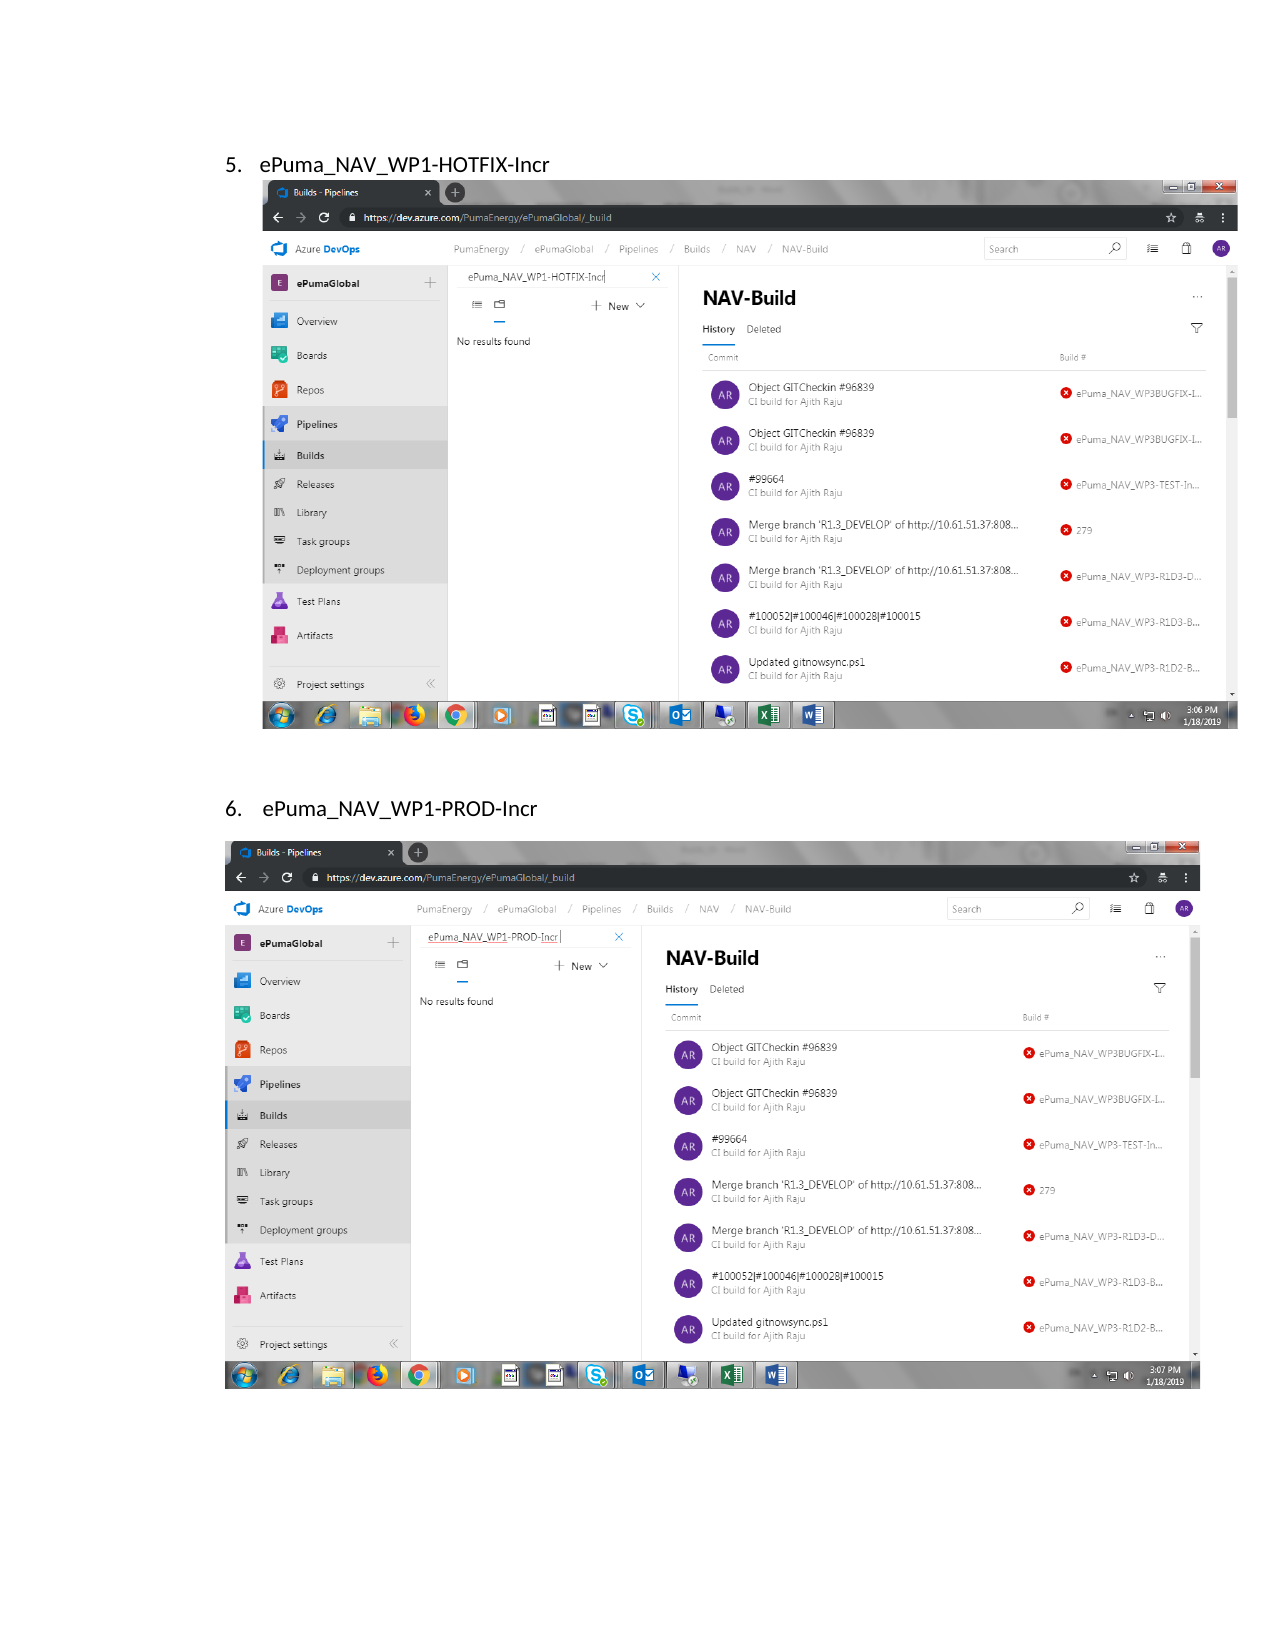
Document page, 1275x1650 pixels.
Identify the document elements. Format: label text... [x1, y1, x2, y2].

list ePuma_NAV_WP1-PROD-Incr [225, 794, 1125, 822]
picture [262, 180, 1238, 729]
picture [225, 841, 1200, 1389]
list ePuma_NAV_WP1-HOTFIX-Incr [225, 150, 1125, 178]
